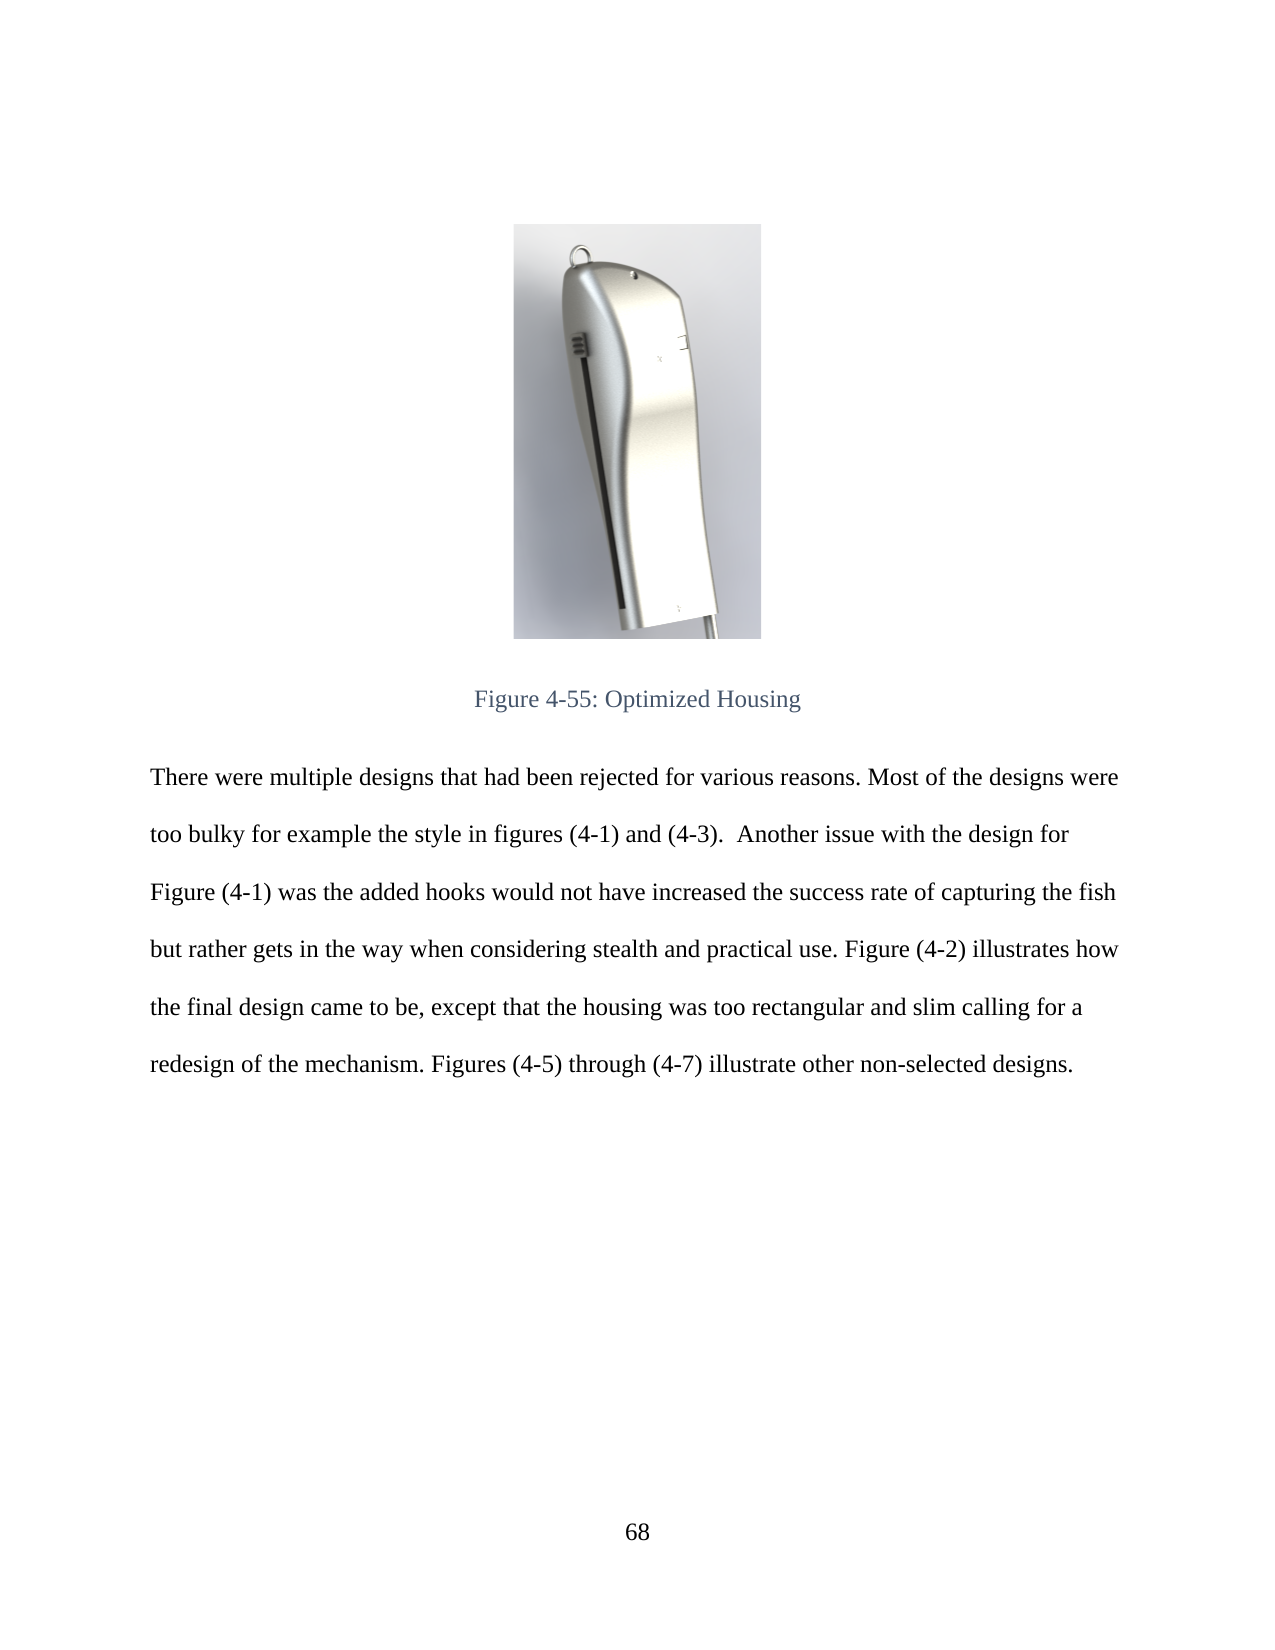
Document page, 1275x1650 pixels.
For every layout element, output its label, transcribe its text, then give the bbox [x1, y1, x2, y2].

text There were multiple designs that had been rejected for various reasons. Most of the designs were too bulky for example the style in figures (4-1) and (4-3). Another issue with the design for Figure (4-1) was the added hooks would not have increased the success rate of capturing the fish but rather gets in the way when considering stealth and practical use. Figure (4-2) illustrates how the final design came to be, except that the housing was too rectangular and slim calling for a redesign of the mechanism. Figures (4-5) through (4-7) illustrate other non-selected designs. [150, 762, 1125, 1078]
picture [513, 224, 762, 639]
